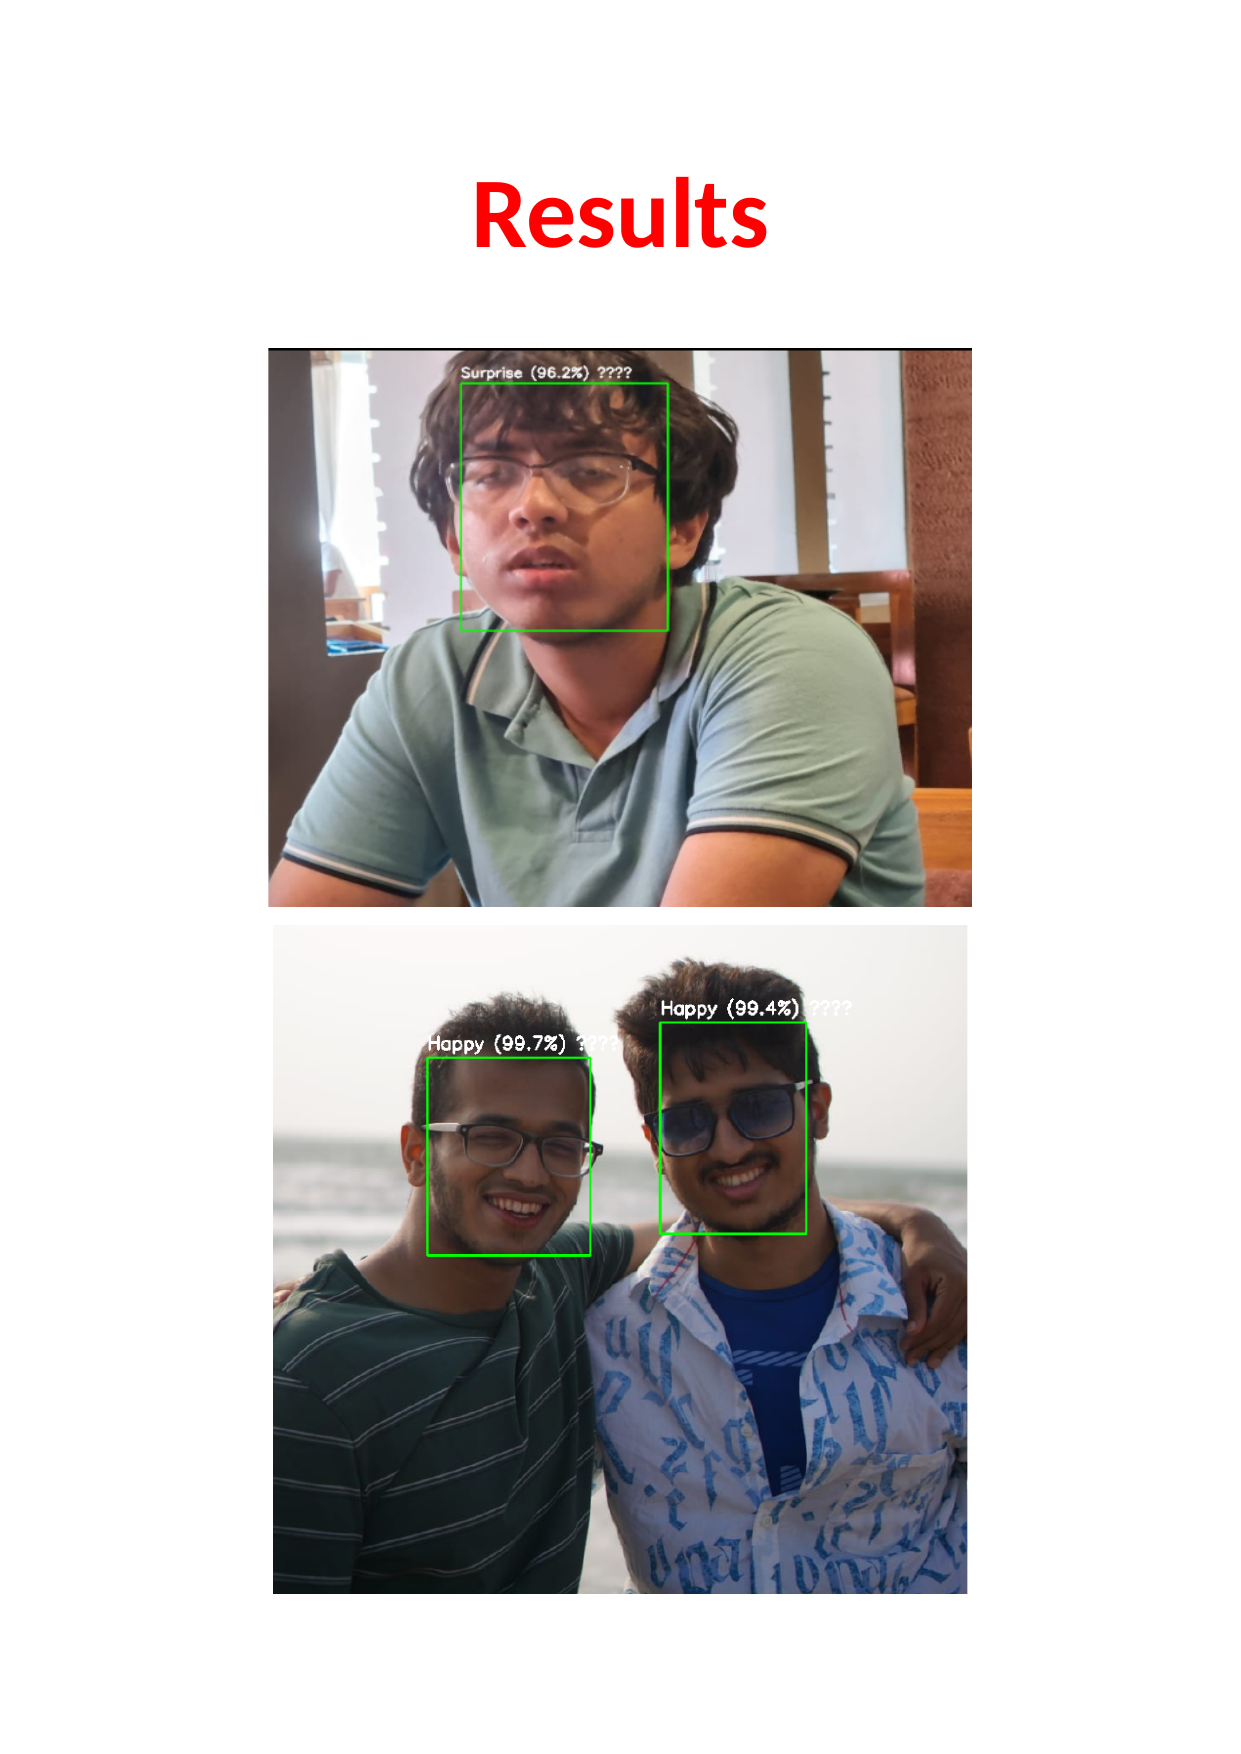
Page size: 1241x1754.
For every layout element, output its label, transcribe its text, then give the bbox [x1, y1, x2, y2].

picture [268, 348, 972, 907]
text Results [150, 150, 1090, 272]
picture [273, 925, 968, 1594]
